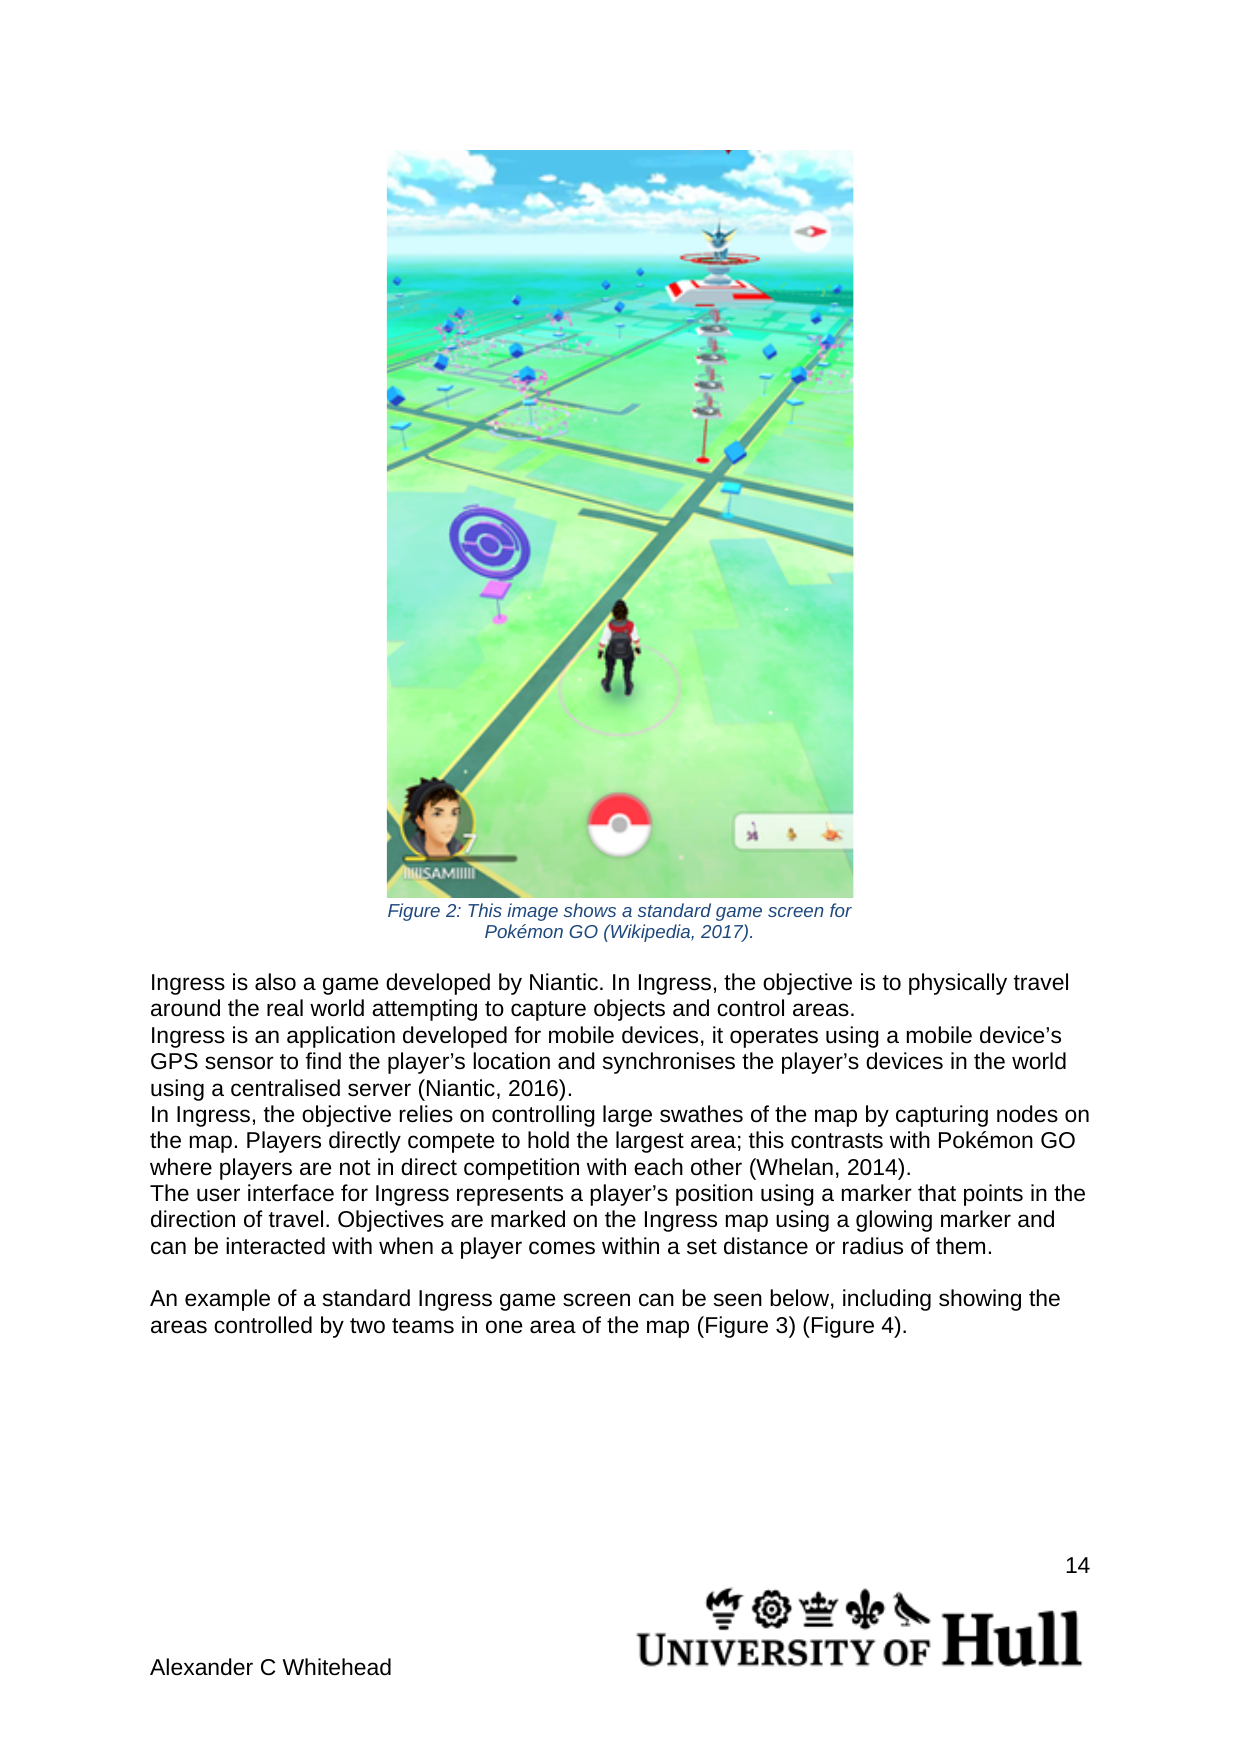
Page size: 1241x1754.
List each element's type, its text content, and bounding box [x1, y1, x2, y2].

text In Ingress, the objective relies on controlling large swathes of the map by capturing nodes on the map. Players directly compete to hold the largest area; this contrasts with Pokémon GO where players are not in direct competition with each other . [150, 1101, 1090, 1180]
text Ingress is also a game developed by Niantic. In Ingress, the objective is to physically travel around the real world attempting to capture objects and control areas. [150, 969, 1090, 1022]
picture [386, 150, 854, 898]
text The user interface for Ingress represents a player’s position using a marker that points in the direction of travel. Objectives are marked on the Ingress map using a glowing marker and can be interacted with when a player comes within a set distance or radius of them. [150, 1180, 1090, 1259]
text Ingress is an application developed for mobile devices, it operates using a mobile device’s GPS sensor to find the player’s location and synchronises the player’s devices in the world using a centralised server . [150, 1022, 1090, 1101]
picture [630, 1578, 1091, 1676]
